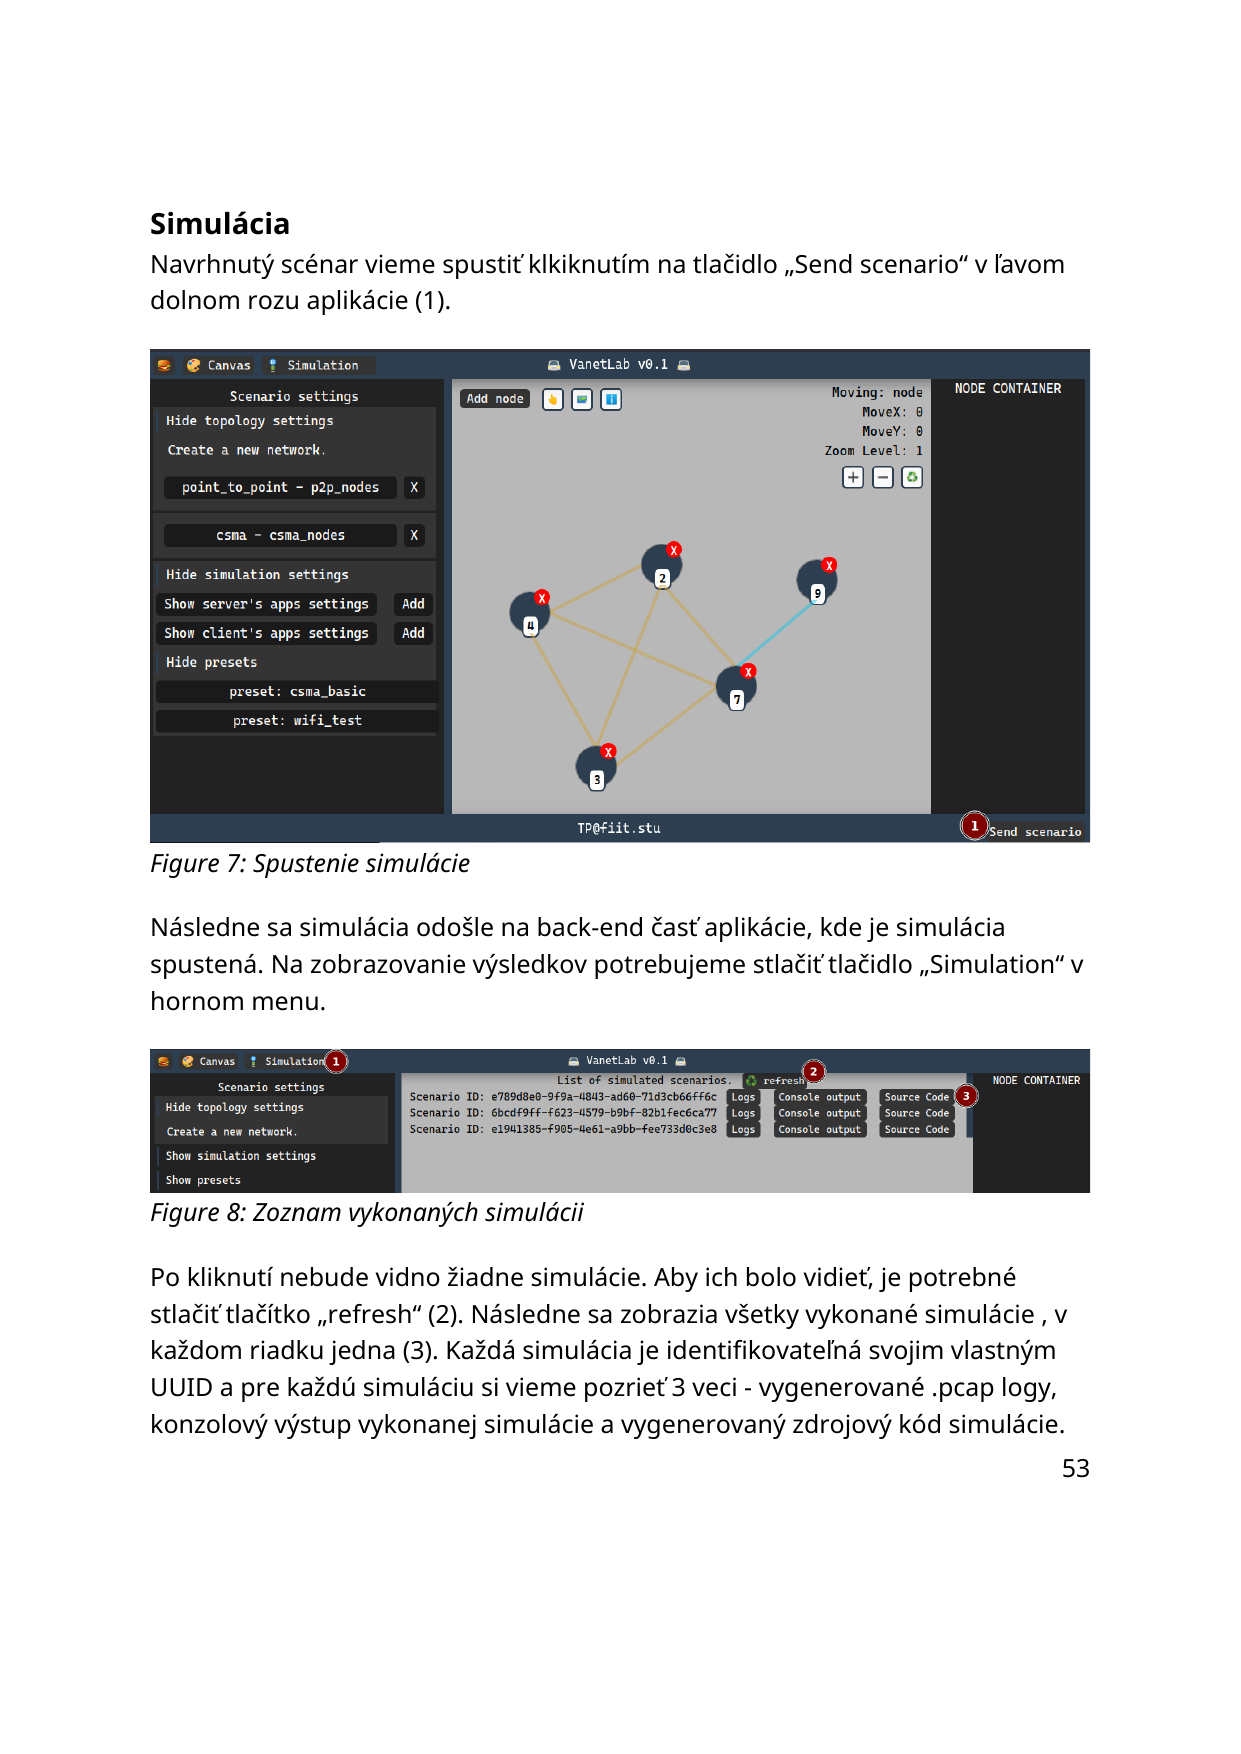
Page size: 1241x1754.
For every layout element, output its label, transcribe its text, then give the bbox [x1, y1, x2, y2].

text Navrhnutý scénar vieme spustiť klkiknutím na tlačidlo „Send scenario“ v ľavom dolnom rozu aplikácie (1). [150, 246, 1090, 317]
picture [150, 1049, 1091, 1193]
text Po kliknutí nebude vidno žiadne simulácie. Aby ich bolo vidieť, je potrebné stlačiť tlačítko „refresh“ (2). Následne sa zobrazia všetky vykonané simulácie , v každom riadku jedna (3). Každá simulácia je identifikovateľná svojim vlastným UUID a pre každú simuláciu si vieme pozrieť 3 veci - vygenerované .pcap logy, konzolový výstup vykonanej simulácie a vygenerovaný zdrojový kód simulácie. [150, 1238, 1090, 1441]
picture [150, 349, 1091, 843]
subtitle Simulácia [150, 203, 1090, 243]
text Následne sa simulácia odošle na back-end časť aplikácie, kde je simulácia spustená. Na zobrazovanie výsledkov potrebujeme stlačiť tlačidlo „Simulation“ v hornom menu. [150, 888, 1090, 1018]
